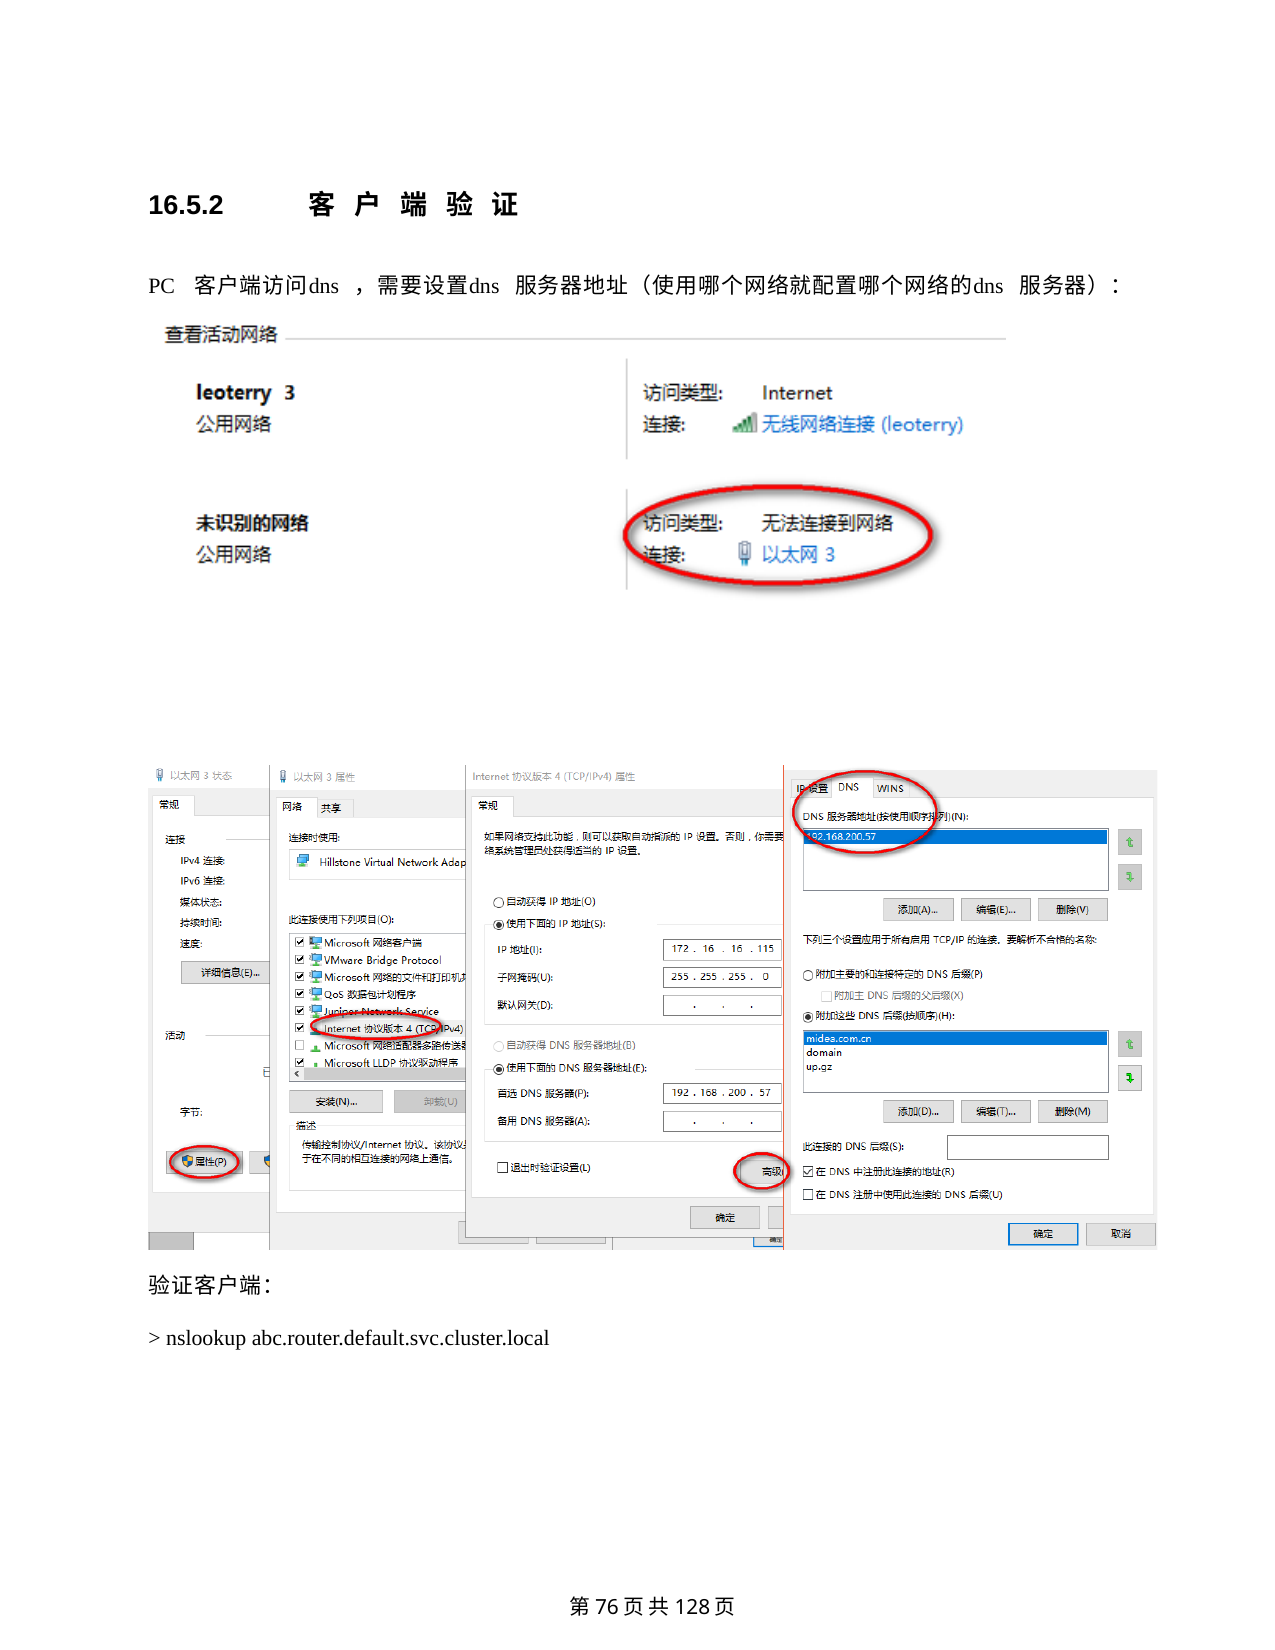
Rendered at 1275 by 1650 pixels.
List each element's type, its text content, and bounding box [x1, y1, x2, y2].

picture [148, 318, 1006, 612]
subtitle 客户端验证 [148, 165, 1156, 240]
text PC客户端访问dns，需要设置dns服务器地址（使用哪个网络就配置哪个网络的dns服务器）： [148, 266, 1156, 303]
text 验证客户端： [148, 1265, 1156, 1303]
picture [148, 765, 1158, 1250]
text > nslookup abc.router.default.svc.cluster.local [148, 1318, 1156, 1356]
